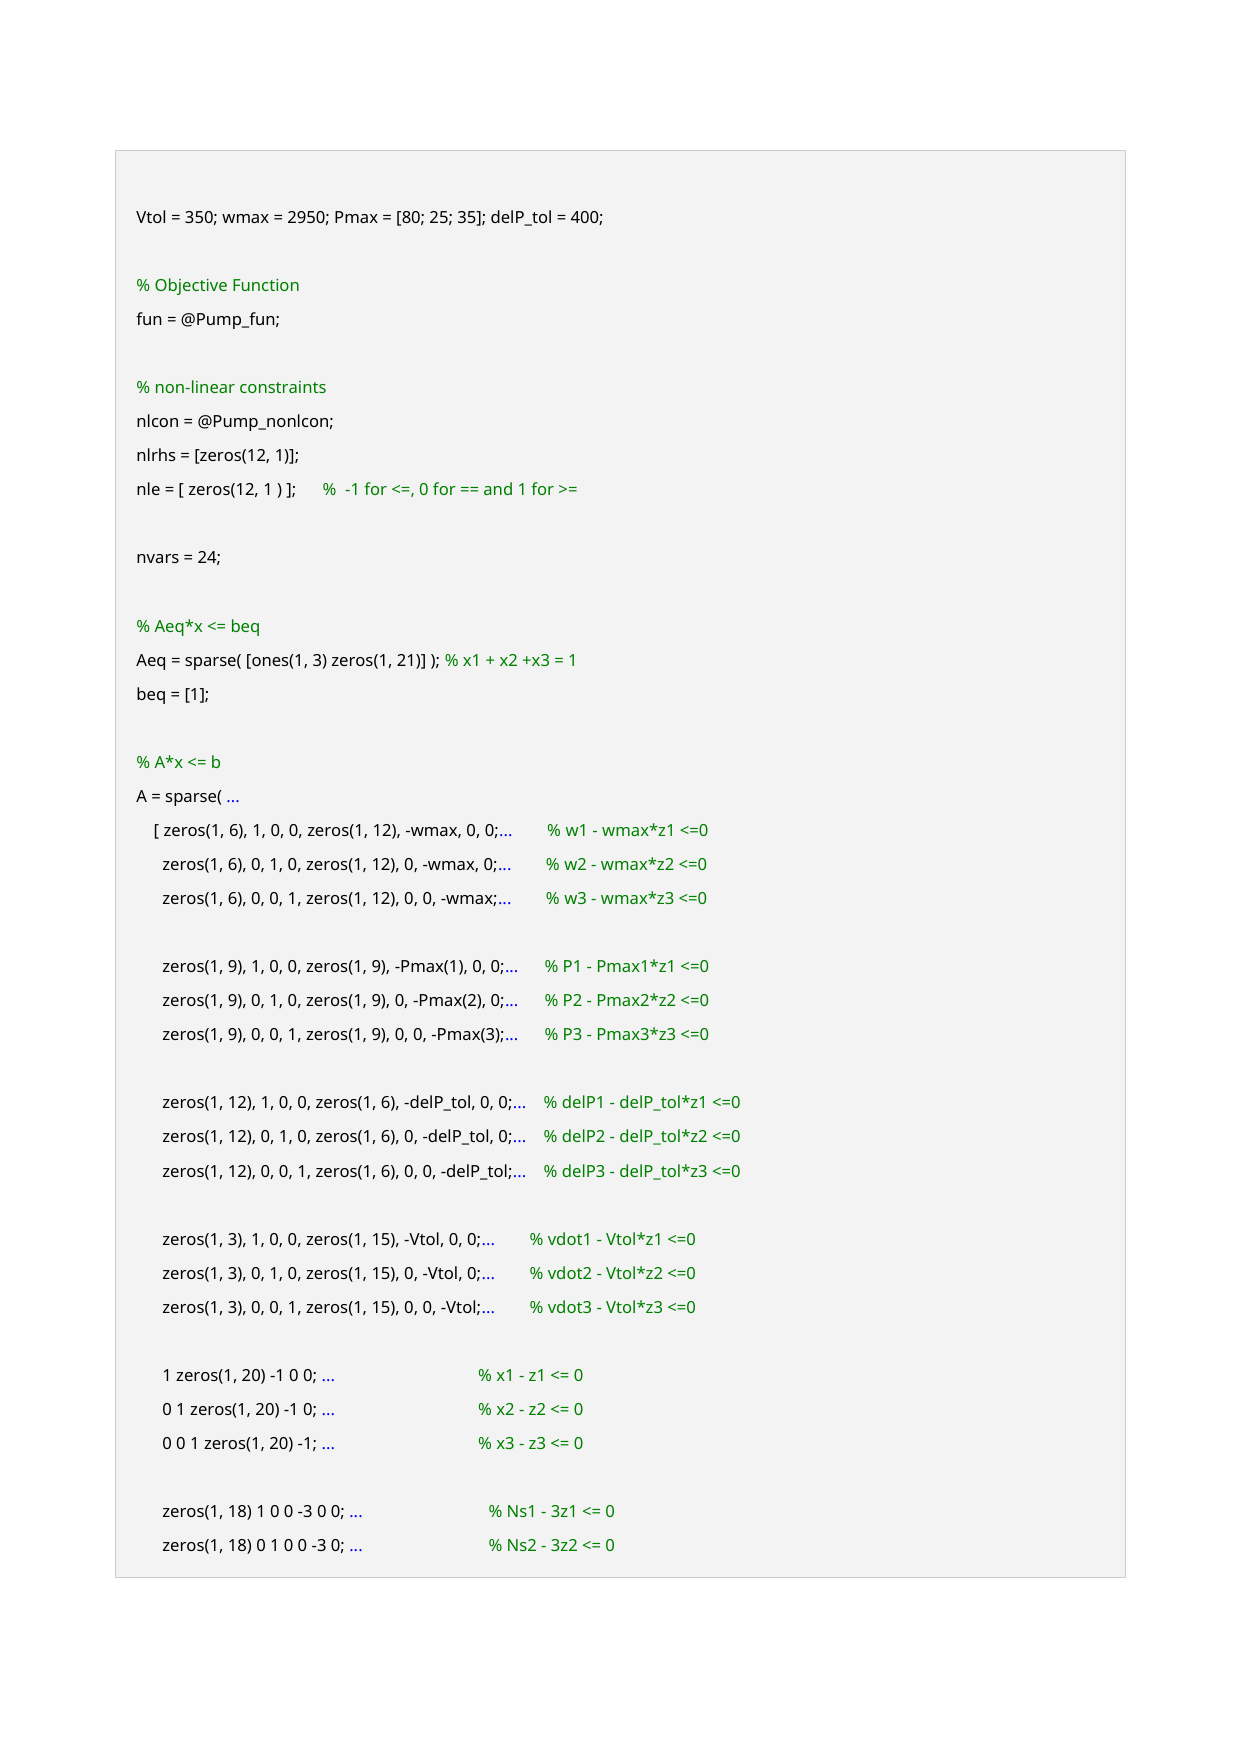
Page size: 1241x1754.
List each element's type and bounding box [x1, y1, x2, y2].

text [116, 151, 1125, 1577]
